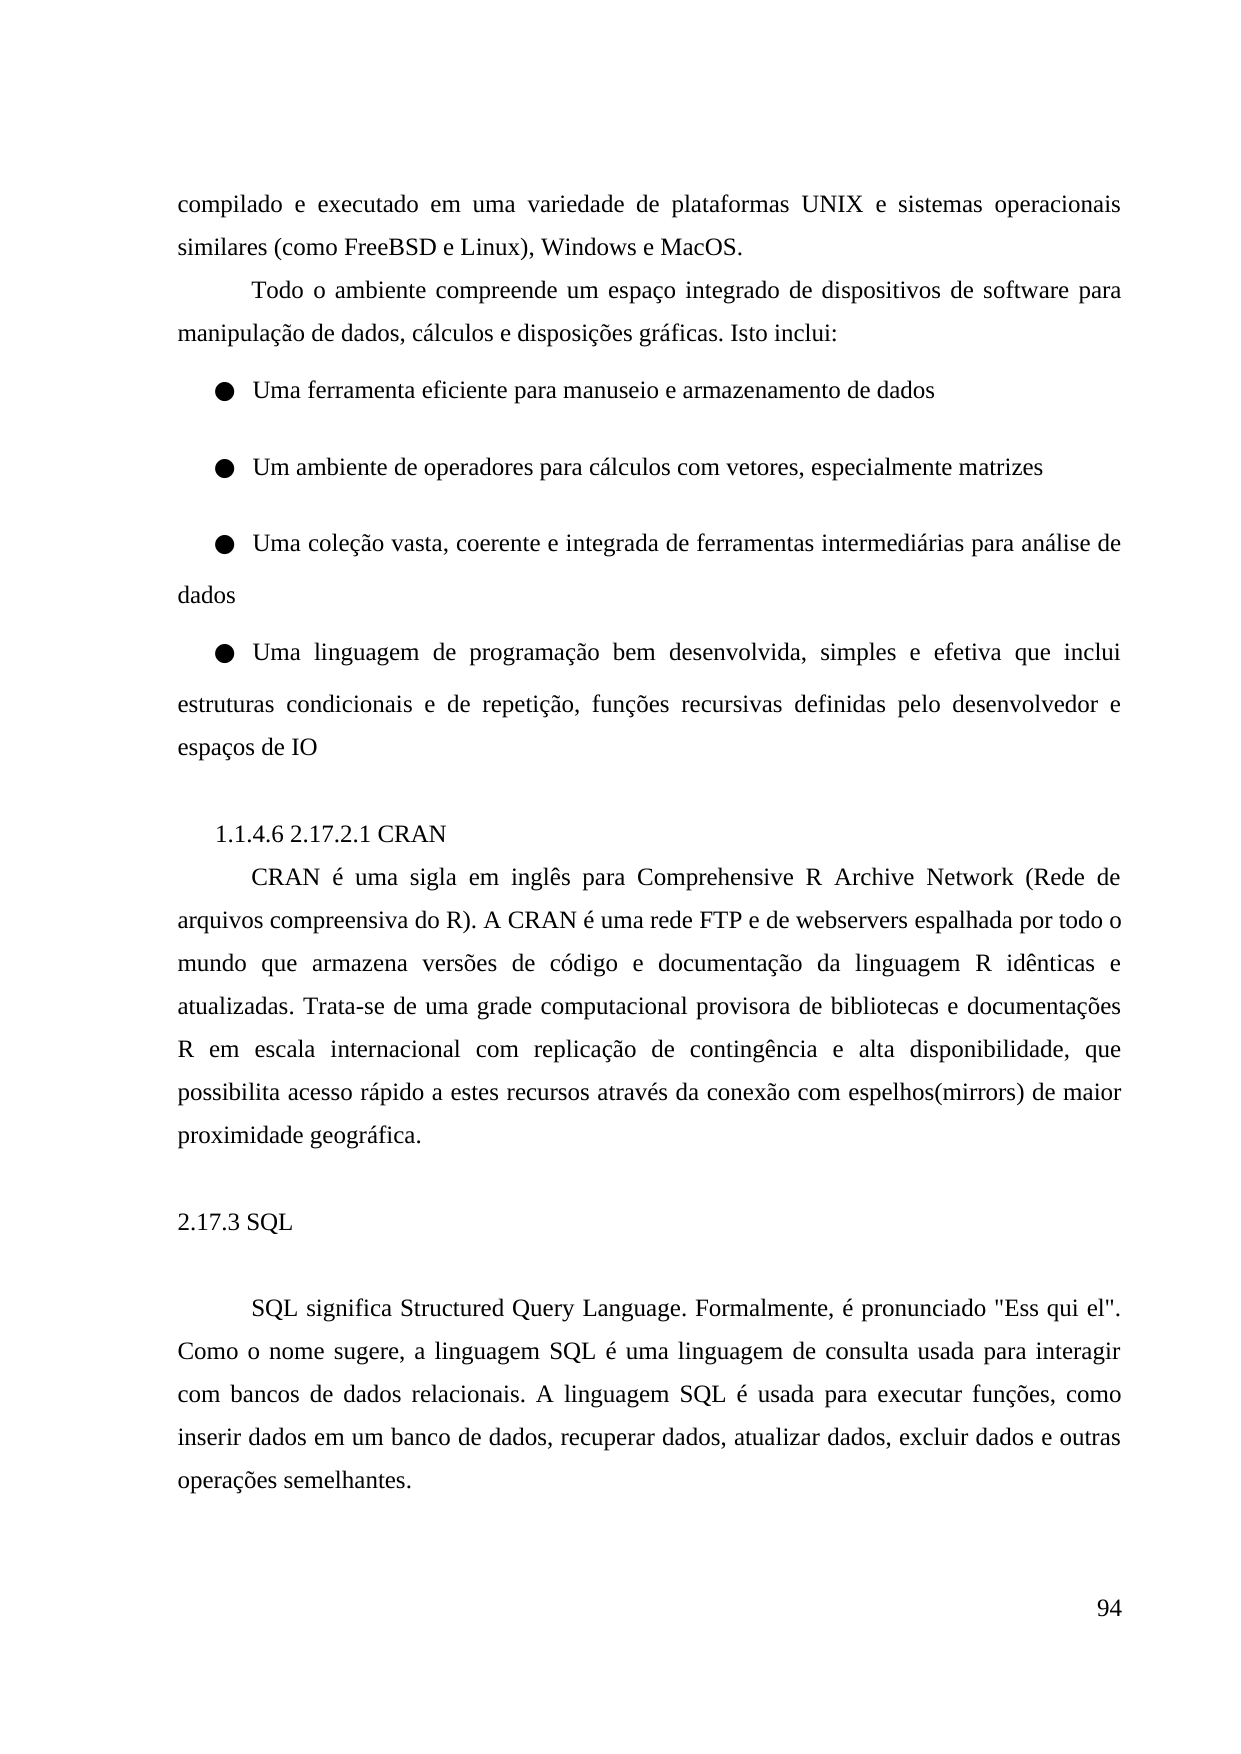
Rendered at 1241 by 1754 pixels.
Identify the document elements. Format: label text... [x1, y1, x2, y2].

text SQL significa Structured Query Language. Formalmente, é pronunciado "Ess qui el". Como o nome sugere, a linguagem SQL é uma linguagem de consulta usada para interagir com bancos de dados relacionais. A linguagem SQL é usada para executar funções, como inserir dados em um banco de dados, recuperar dados, atualizar dados, excluir dados e outras operações semelhantes. [177, 1293, 1122, 1494]
list Uma linguagem de programação bem desenvolvida, simples e efetiva que inclui estruturas condicionais e de repetição, funções recursivas definidas pelo desenvolvedor e espaços de IO [177, 624, 1122, 761]
text Todo o ambiente compreende um espaço integrado de dispositivos de software para manipulação de dados, cálculos e disposições gráficas. Isto inclui: [177, 275, 1122, 347]
text CRAN é uma sigla em inglês para Comprehensive R Archive Network (Rede de arquivos compreensiva do R). A CRAN é uma rede FTP e de webservers espalhada por todo o mundo que armazena versões de código e documentação da linguagem R idênticas e atualizadas. Trata-se de uma grade computacional provisora de bibliotecas e documentações R em escala internacional com replicação de contingência e alta disponibilidade, que possibilita acesso rápido a estes recursos através da conexão com espelhos(mirrors) de maior proximidade geográfica. [177, 862, 1122, 1149]
subtitle 2.17.3 SQL [177, 1207, 1122, 1236]
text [177, 189, 1122, 261]
list Uma ferramenta eficiente para manuseio e armazenamento de dados [140, 361, 1122, 412]
subtitle 2.17.2.1 CRAN [215, 819, 1122, 847]
list Um ambiente de operadores para cálculos com vetores, especialmente matrizes [140, 438, 1122, 489]
list Uma coleção vasta, coerente e integrada de ferramentas intermediárias para análise de dados [177, 515, 1122, 609]
